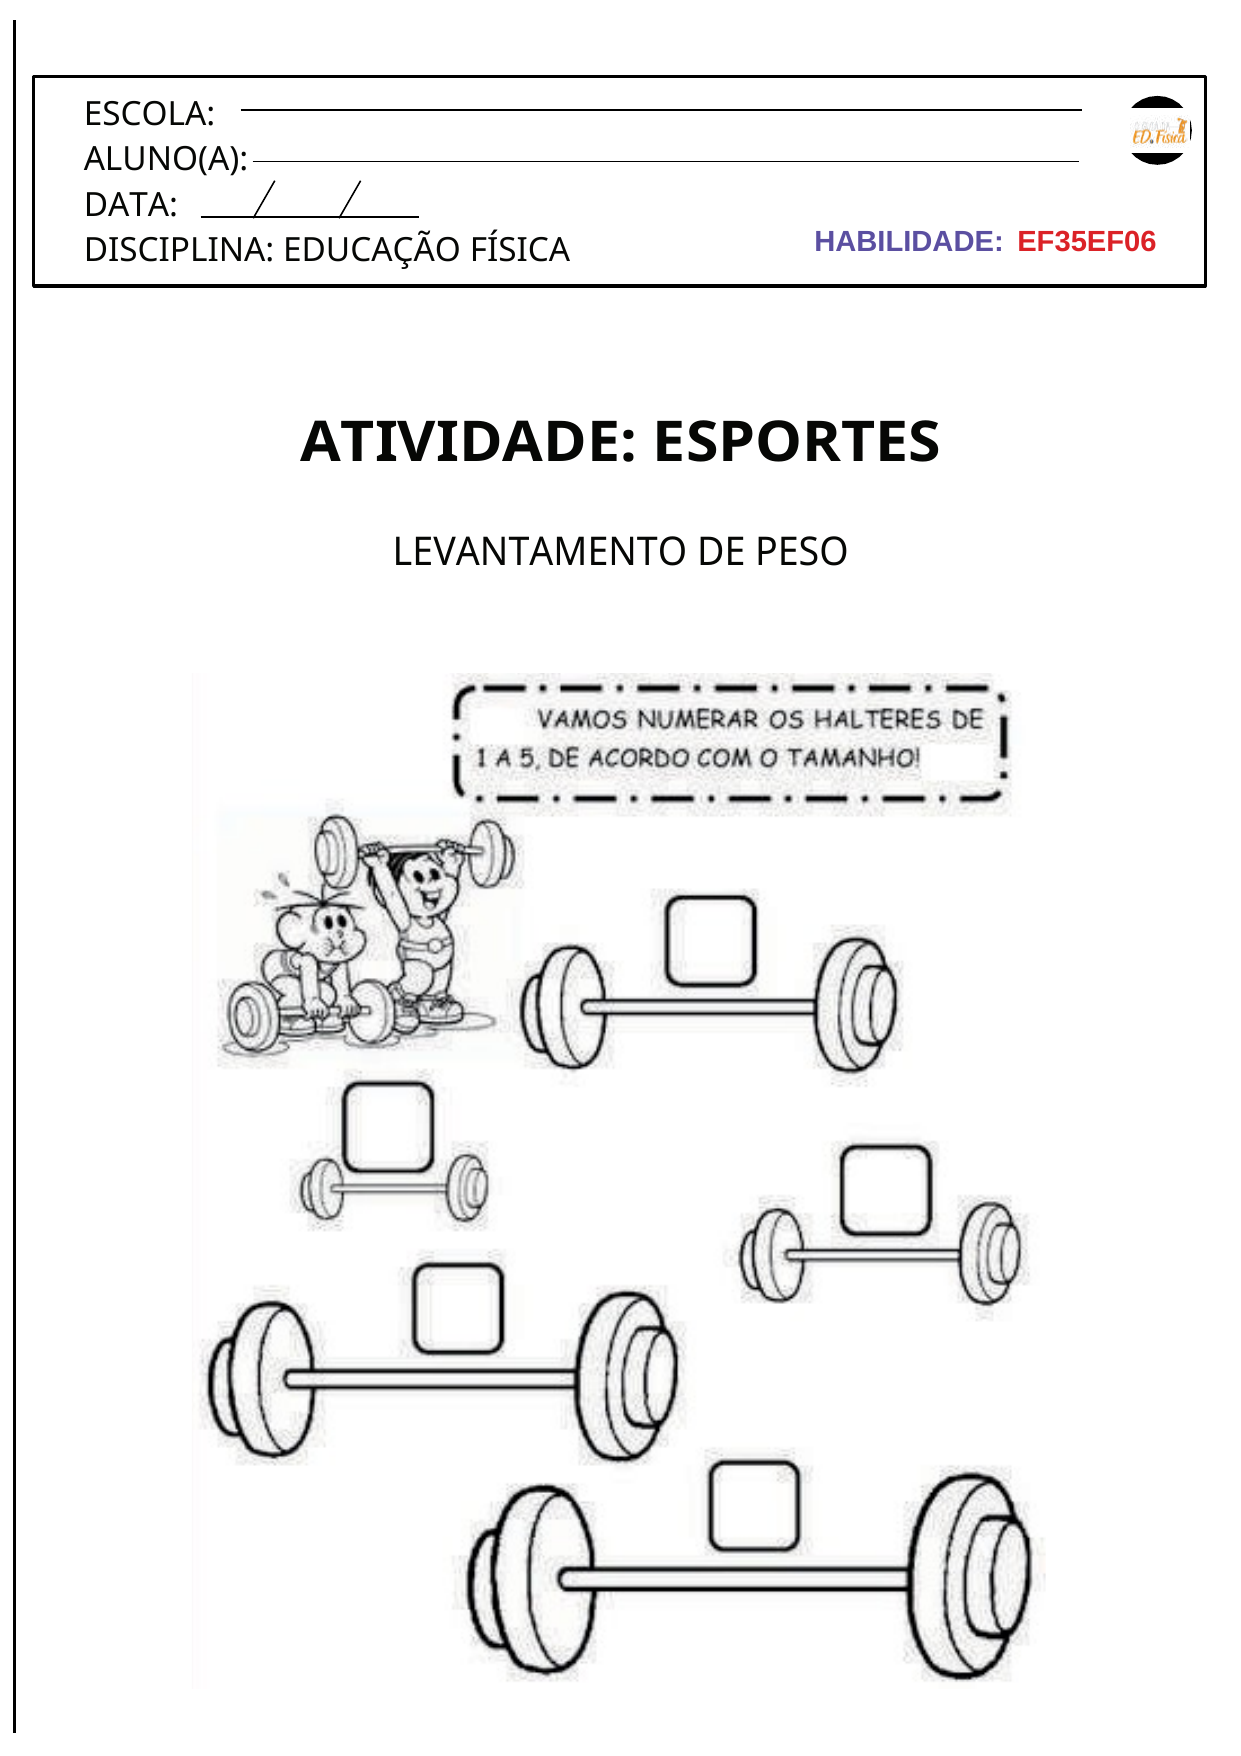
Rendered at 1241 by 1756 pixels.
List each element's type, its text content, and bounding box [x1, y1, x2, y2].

text LEVANTAMENTO DE PESO [83, 523, 1157, 577]
text ATIVIDADE: ESPORTES [84, 401, 1157, 478]
picture [1116, 107, 1190, 153]
picture [191, 673, 1046, 1689]
